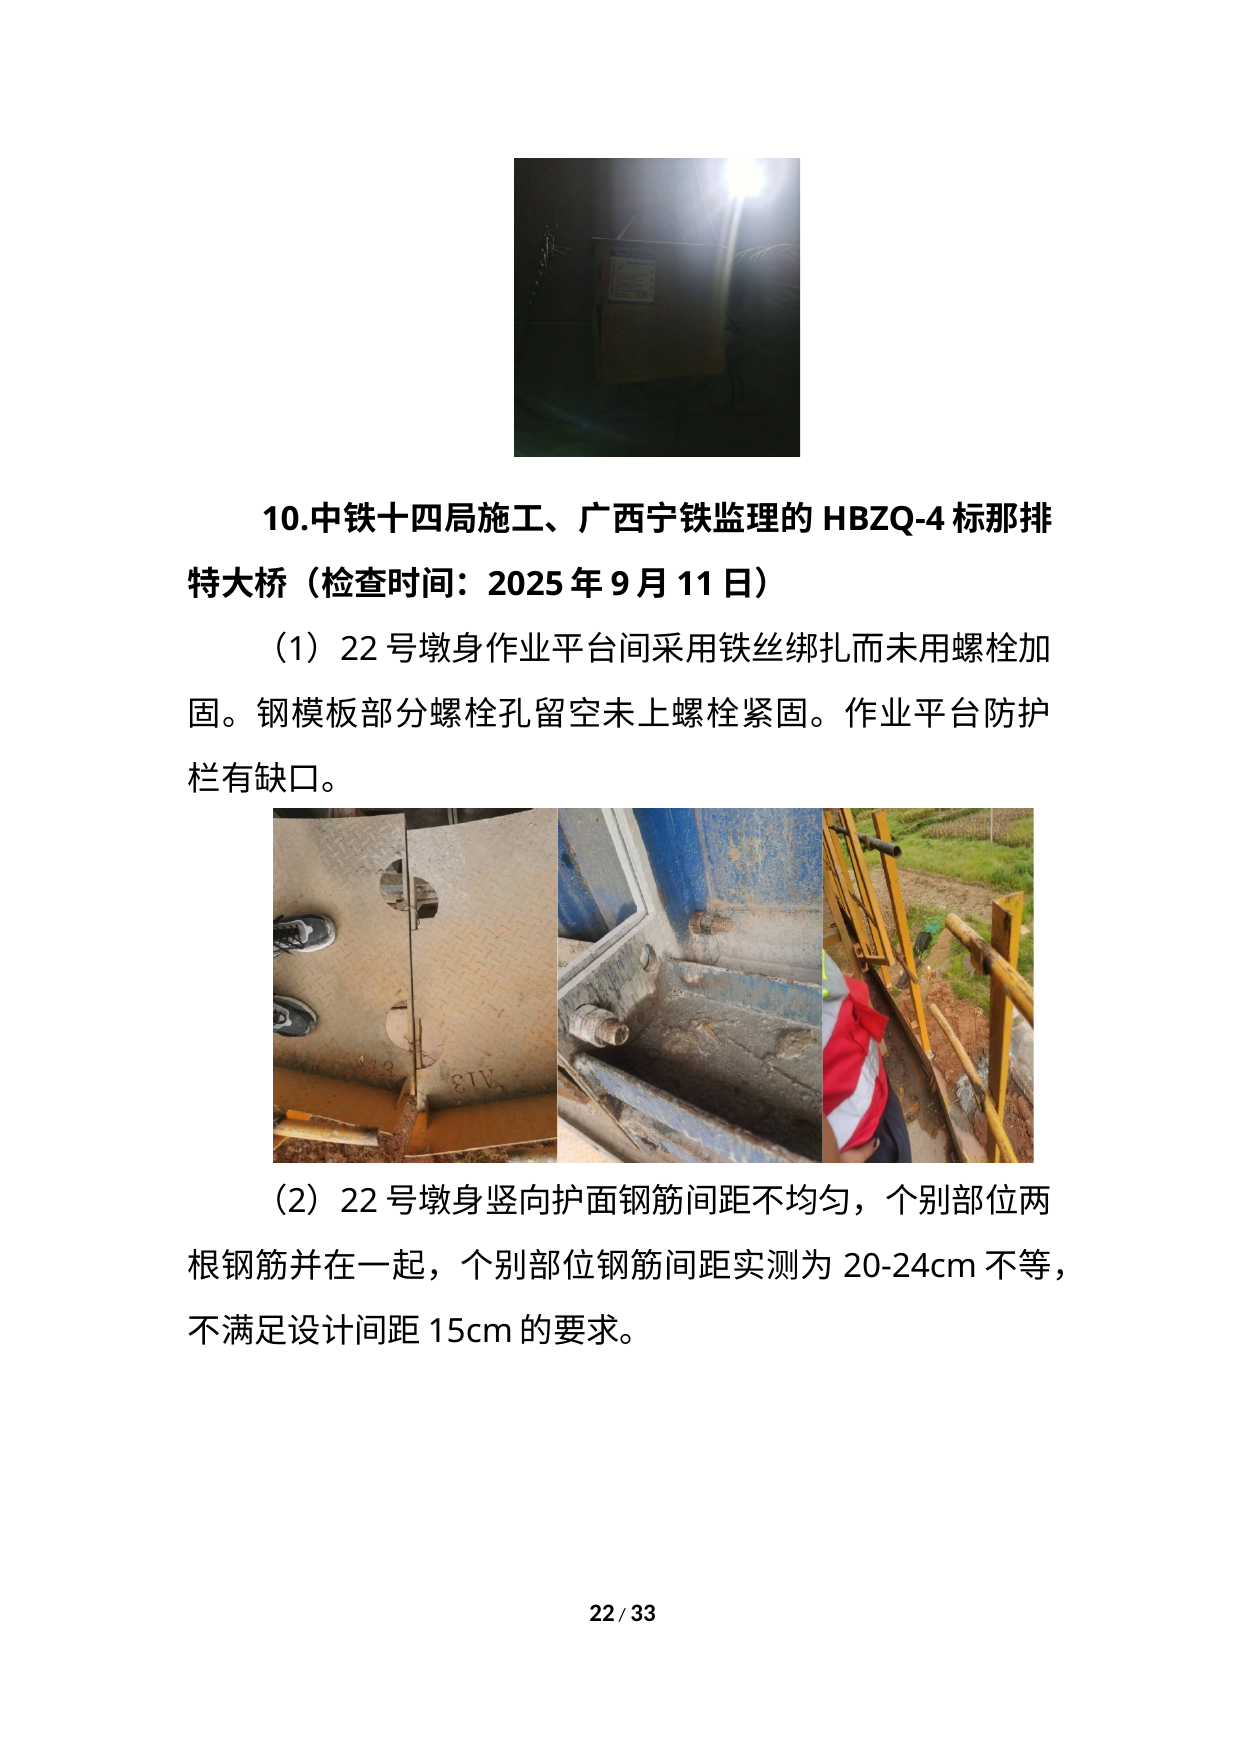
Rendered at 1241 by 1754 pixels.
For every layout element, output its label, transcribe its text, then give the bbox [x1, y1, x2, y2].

text 10.中铁十四局施工、广西宁铁监理的HBZQ-4标那排特大桥（检查时间：2025年9月11日） [187, 483, 1053, 613]
text （2）22号墩身竖向护面钢筋间距不均匀，个别部位两根钢筋并在一起，个别部位钢筋间距实测为20-24cm不等，不满足设计间距15cm的要求。 [187, 1166, 1053, 1361]
picture [273, 808, 1034, 1163]
picture [514, 158, 800, 457]
text （1）22号墩身作业平台间采用铁丝绑扎而未用螺栓加固。钢模板部分螺栓孔留空未上螺栓紧固。作业平台防护栏有缺口。 [187, 613, 1053, 808]
